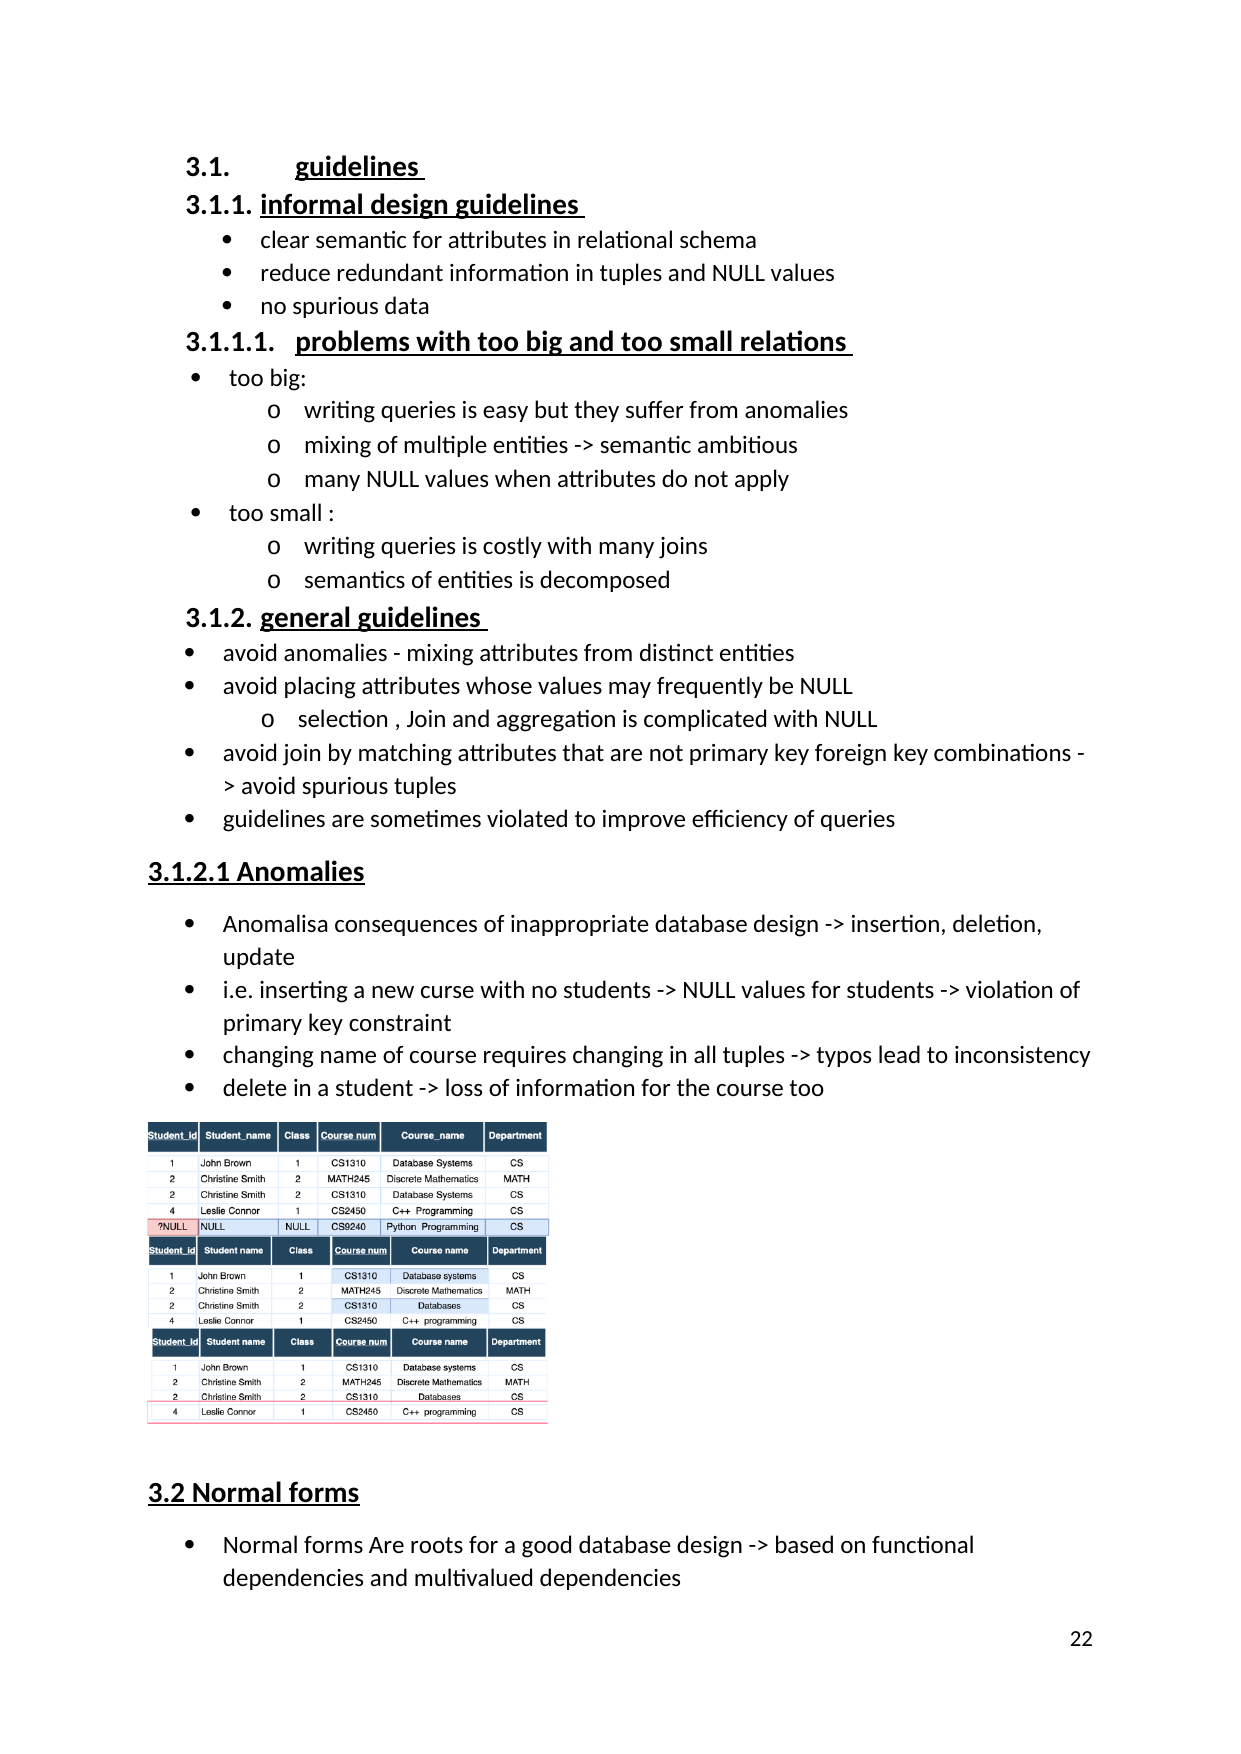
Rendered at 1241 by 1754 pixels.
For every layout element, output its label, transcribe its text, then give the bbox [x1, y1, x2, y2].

list Anomalisa consequences of inappropriate database design -> insertion, deletion, update [185, 908, 1093, 971]
list problems with too big and too small relations [185, 323, 1093, 359]
list avoid placing attributes whose values may frequently be NULL [185, 670, 1093, 701]
list avoid anomalies - mixing attributes from distinct entities [185, 637, 1093, 668]
list too big: [191, 362, 1093, 392]
list semantics of entities is decomposed [266, 564, 1093, 596]
list writing queries is costly with many joins [266, 530, 1093, 562]
list selection , Join and aggregation is complicated with NULL [260, 703, 1093, 735]
list avoid join by matching attributes that are not primary key foreign key combinations -> avoid spurious tuples [185, 737, 1093, 801]
list changing name of course requires changing in all tuples -> typos lead to inconsistency [185, 1039, 1093, 1070]
list general guidelines [185, 599, 1093, 634]
list no spurious data [223, 290, 1093, 321]
list delete in a student -> loss of information for the course too [185, 1072, 1093, 1103]
list guidelines are sometimes violated to improve efficiency of queries [185, 803, 1093, 834]
text 3.1.2.1 Anomalies [148, 853, 1093, 888]
list i.e. inserting a new curse with no students -> NULL values for students -> violation of primary key constraint [185, 974, 1093, 1037]
picture [147, 1122, 551, 1425]
list mixing of multiple entities -> semantic ambitious [266, 429, 1093, 461]
text 3.2 Normal forms [148, 1474, 1093, 1509]
list informal design guidelines [185, 186, 1093, 222]
list writing queries is easy but they suffer from anomalies [266, 394, 1093, 426]
list reduce redundant information in tuples and NULL values [223, 257, 1093, 288]
list clear semantic for attributes in relational schema [223, 224, 1093, 255]
list Normal forms Are roots for a good database design -> based on functional dependencies and multivalued dependencies [185, 1529, 1093, 1592]
list too small : [191, 497, 1093, 528]
list many NULL values when attributes do not apply [266, 463, 1093, 495]
list guidelines [185, 148, 1093, 183]
